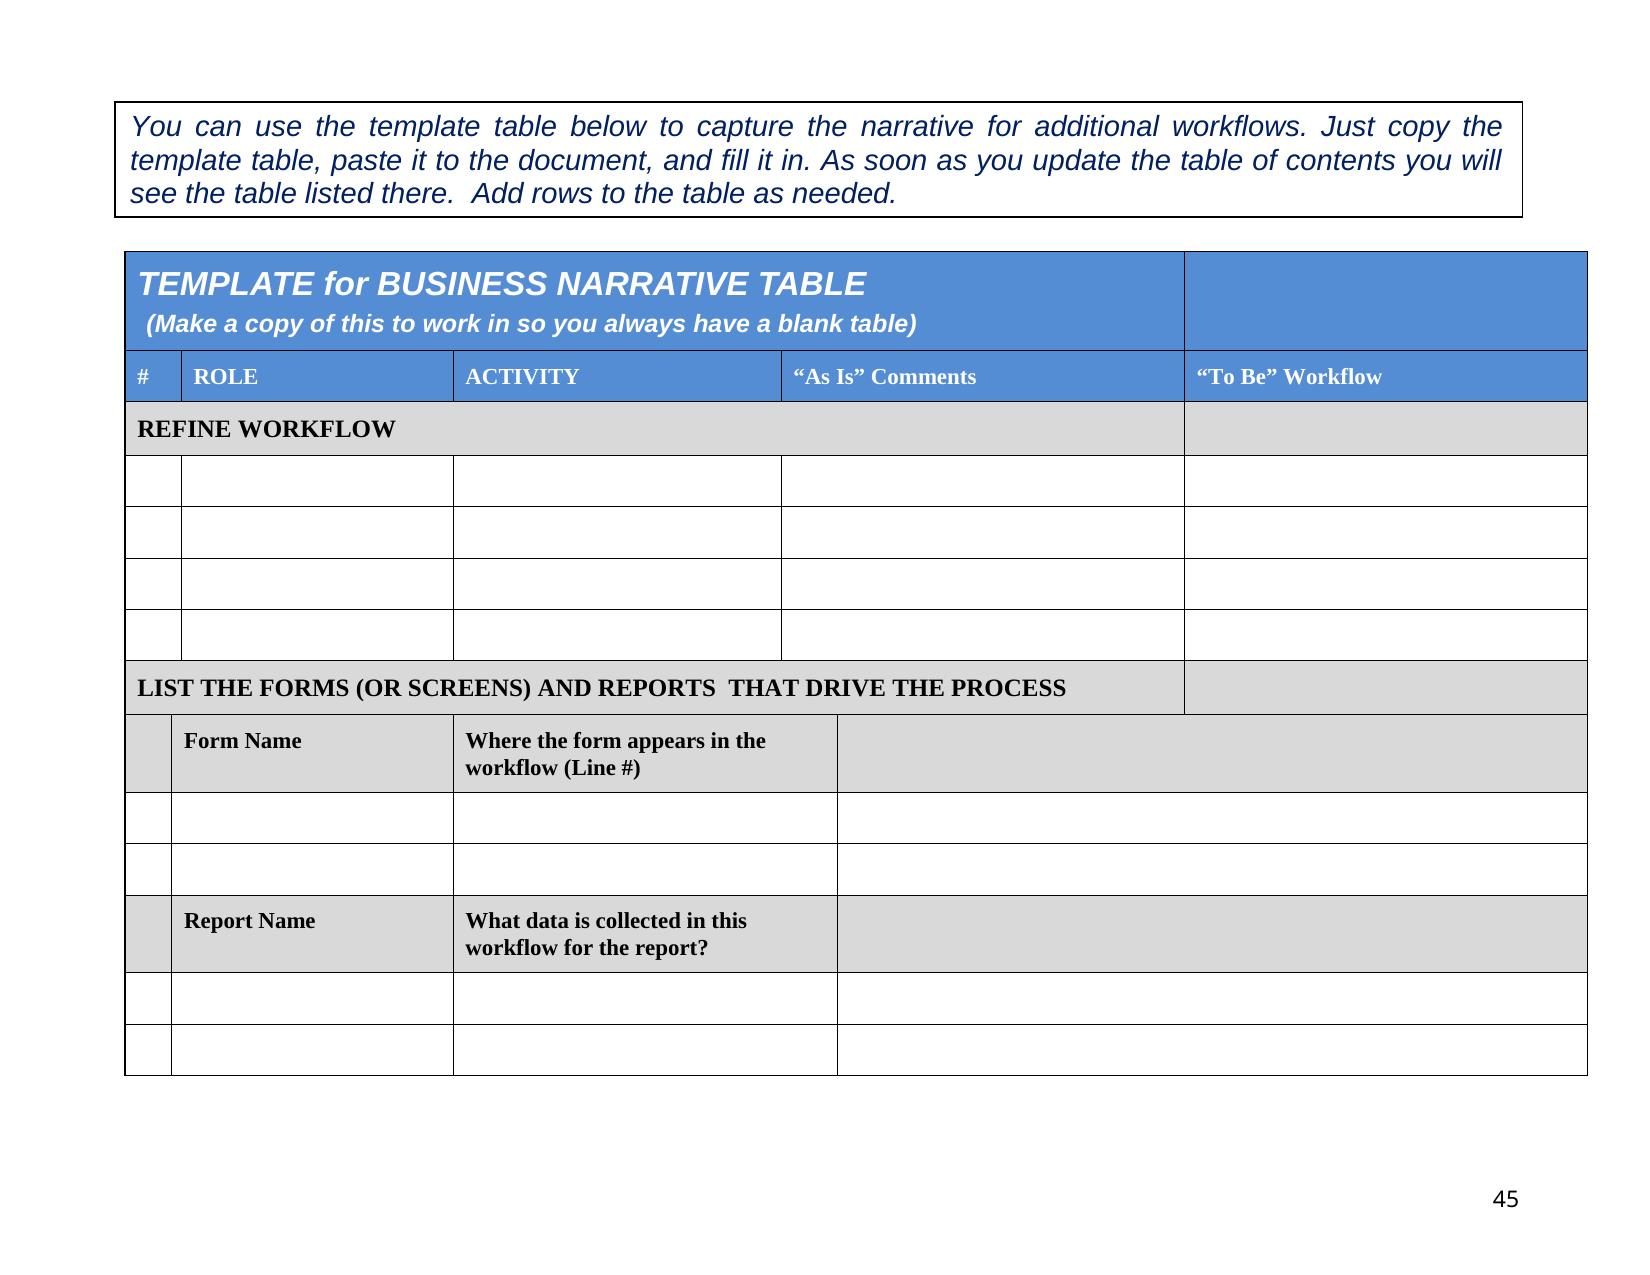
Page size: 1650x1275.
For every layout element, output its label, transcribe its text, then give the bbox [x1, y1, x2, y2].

table_cell [454, 793, 837, 843]
table_cell REFINE WORKFLOW [126, 402, 1184, 455]
table_cell [182, 610, 453, 660]
table_cell [782, 559, 1184, 609]
table_cell [838, 896, 1587, 972]
table_cell [454, 1025, 837, 1075]
table_cell [1185, 661, 1587, 714]
table_cell [126, 896, 171, 972]
table_cell [1185, 402, 1587, 455]
table_cell [172, 844, 453, 894]
table_cell [1185, 456, 1587, 506]
table_cell [454, 973, 837, 1024]
table_cell [172, 793, 453, 843]
table_cell [838, 973, 1587, 1024]
table_cell Form Name [172, 715, 453, 792]
table_cell What data is collected in this workflow for the report? [454, 896, 837, 972]
table_cell Report Name [172, 896, 453, 972]
table_cell [1185, 559, 1587, 609]
table_cell [126, 715, 171, 792]
table_cell # [126, 351, 181, 401]
table_cell [454, 559, 781, 609]
table_cell [172, 973, 453, 1024]
table_cell [838, 844, 1587, 894]
table_cell [454, 456, 781, 506]
table_cell [126, 793, 171, 843]
table_cell [182, 456, 453, 506]
table_cell [1185, 610, 1587, 660]
table_cell [182, 559, 453, 609]
table_cell [182, 507, 453, 558]
table_cell [126, 507, 181, 558]
table_cell [454, 507, 781, 558]
table_cell [838, 715, 1587, 792]
table_cell [838, 1025, 1587, 1075]
table_cell [782, 610, 1184, 660]
table_cell [126, 973, 171, 1024]
table_cell [454, 844, 837, 894]
table_cell [126, 844, 171, 894]
table_cell ROLE [182, 351, 453, 401]
table_cell [838, 793, 1587, 843]
table_cell [126, 456, 181, 506]
table_cell [126, 1025, 171, 1075]
table_cell [782, 456, 1184, 506]
table_cell [454, 610, 781, 660]
table_cell LIST THE FORMS (OR SCREENS) AND REPORTS THAT DRIVE THE PROCESS [126, 661, 1184, 714]
table_cell ACTIVITY [454, 351, 781, 401]
table_cell Where the form appears in the workflow (Line #) [454, 715, 837, 792]
table_cell [1185, 507, 1587, 558]
table_cell [782, 507, 1184, 558]
table_header [1185, 252, 1587, 350]
table_cell [126, 610, 181, 660]
table_cell “To Be” Workflow [1185, 351, 1587, 401]
table_cell [172, 1025, 453, 1075]
table_cell [126, 559, 181, 609]
table_cell “As Is” Comments [782, 351, 1184, 401]
table_header TEMPLATE for BUSINESS NARRATIVE TABLE (Make a copy of this to work in so you always have a blank table) [126, 252, 1184, 350]
